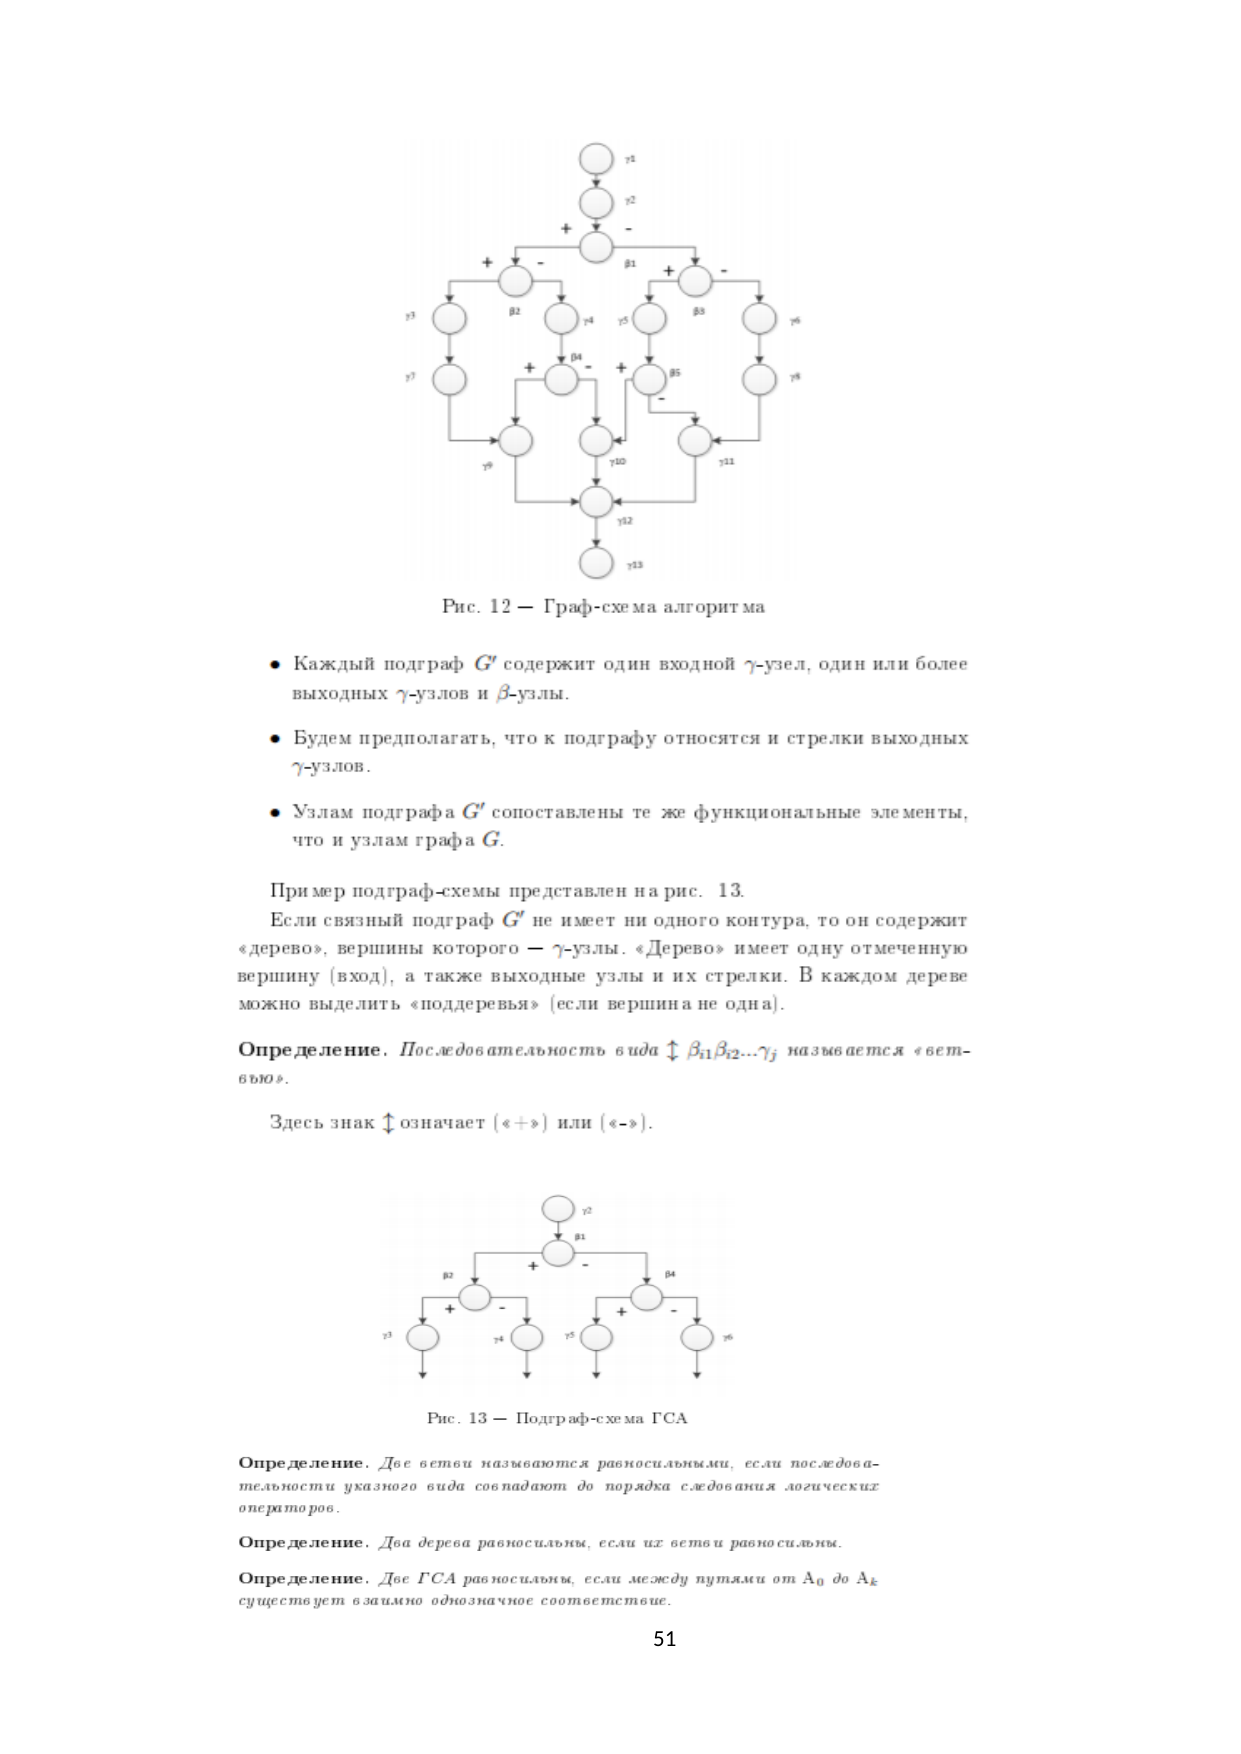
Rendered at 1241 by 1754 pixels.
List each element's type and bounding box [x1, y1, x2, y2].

picture [214, 1175, 908, 1618]
picture [214, 118, 999, 1157]
